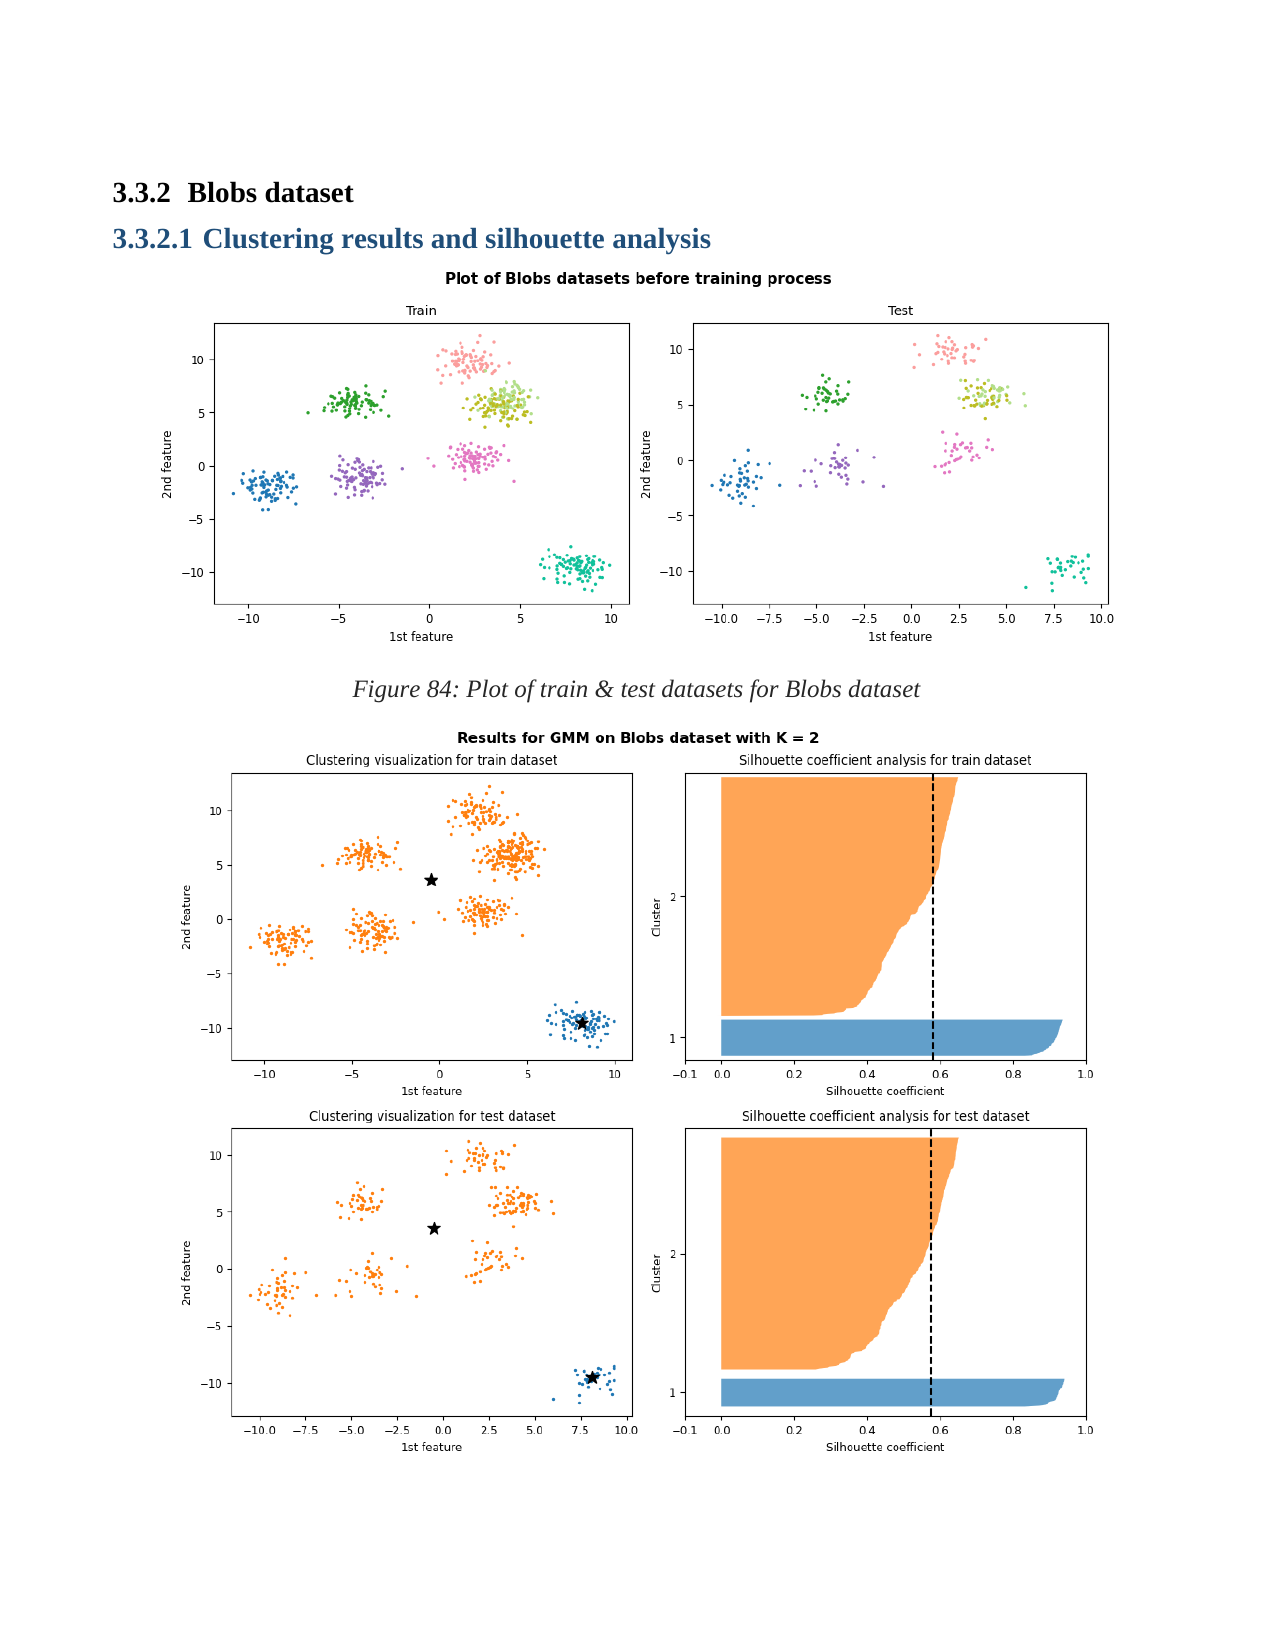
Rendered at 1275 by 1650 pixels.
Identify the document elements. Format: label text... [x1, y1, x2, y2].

picture [152, 262, 1123, 653]
text Figure 84: Plot of train & test datasets for Blobs dataset [112, 674, 1162, 702]
picture [172, 722, 1103, 1463]
subtitle Clustering results and silhouette analysis [112, 221, 1162, 254]
subtitle Blobs dataset [112, 175, 1162, 208]
